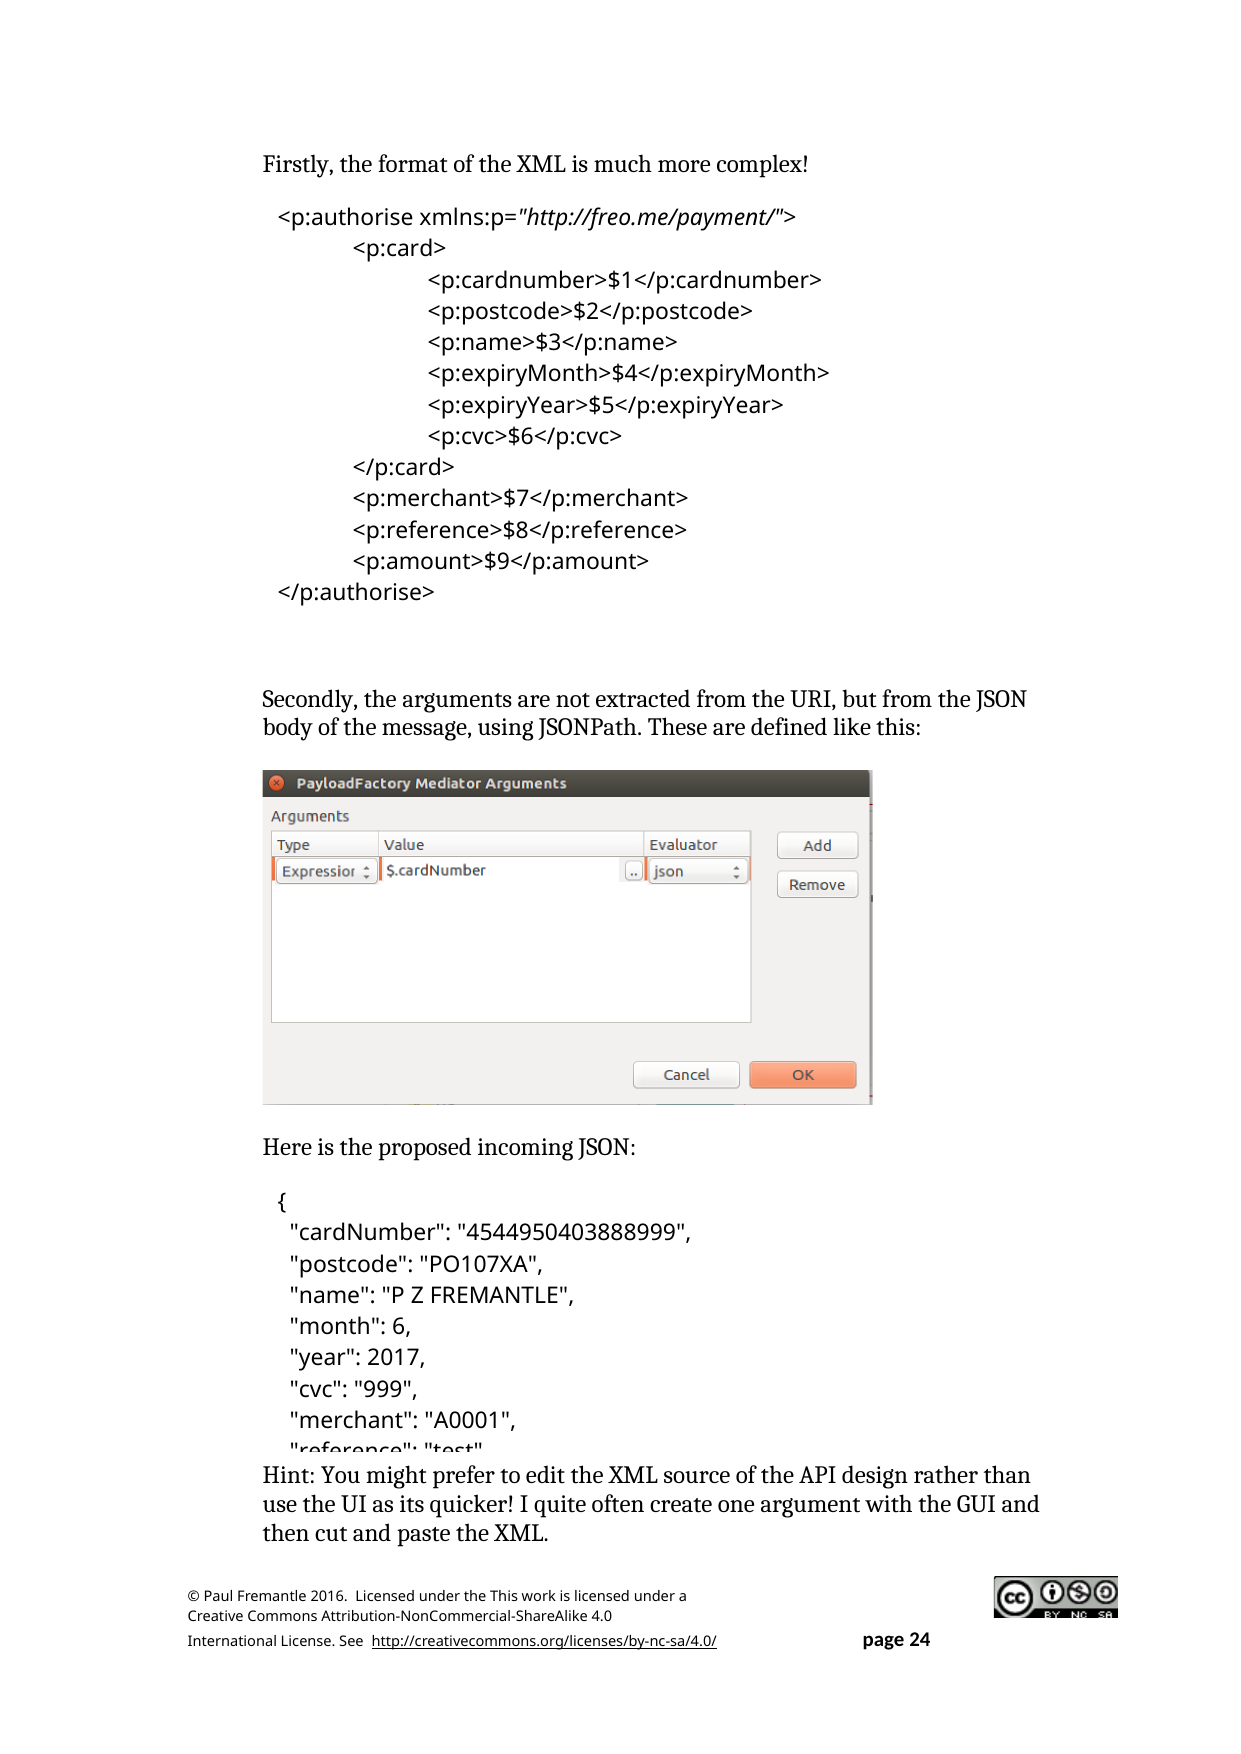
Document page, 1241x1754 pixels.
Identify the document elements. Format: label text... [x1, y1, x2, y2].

picture [262, 770, 873, 1105]
picture [993, 1576, 1118, 1618]
list Here is the proposed incoming JSON: [262, 1133, 1053, 1162]
list Hint: You might prefer to edit the XML source of the API design rather than use the UI as its quicker! I quite often create one argument with the GUI and then cut and paste the XML. [262, 1162, 1053, 1547]
